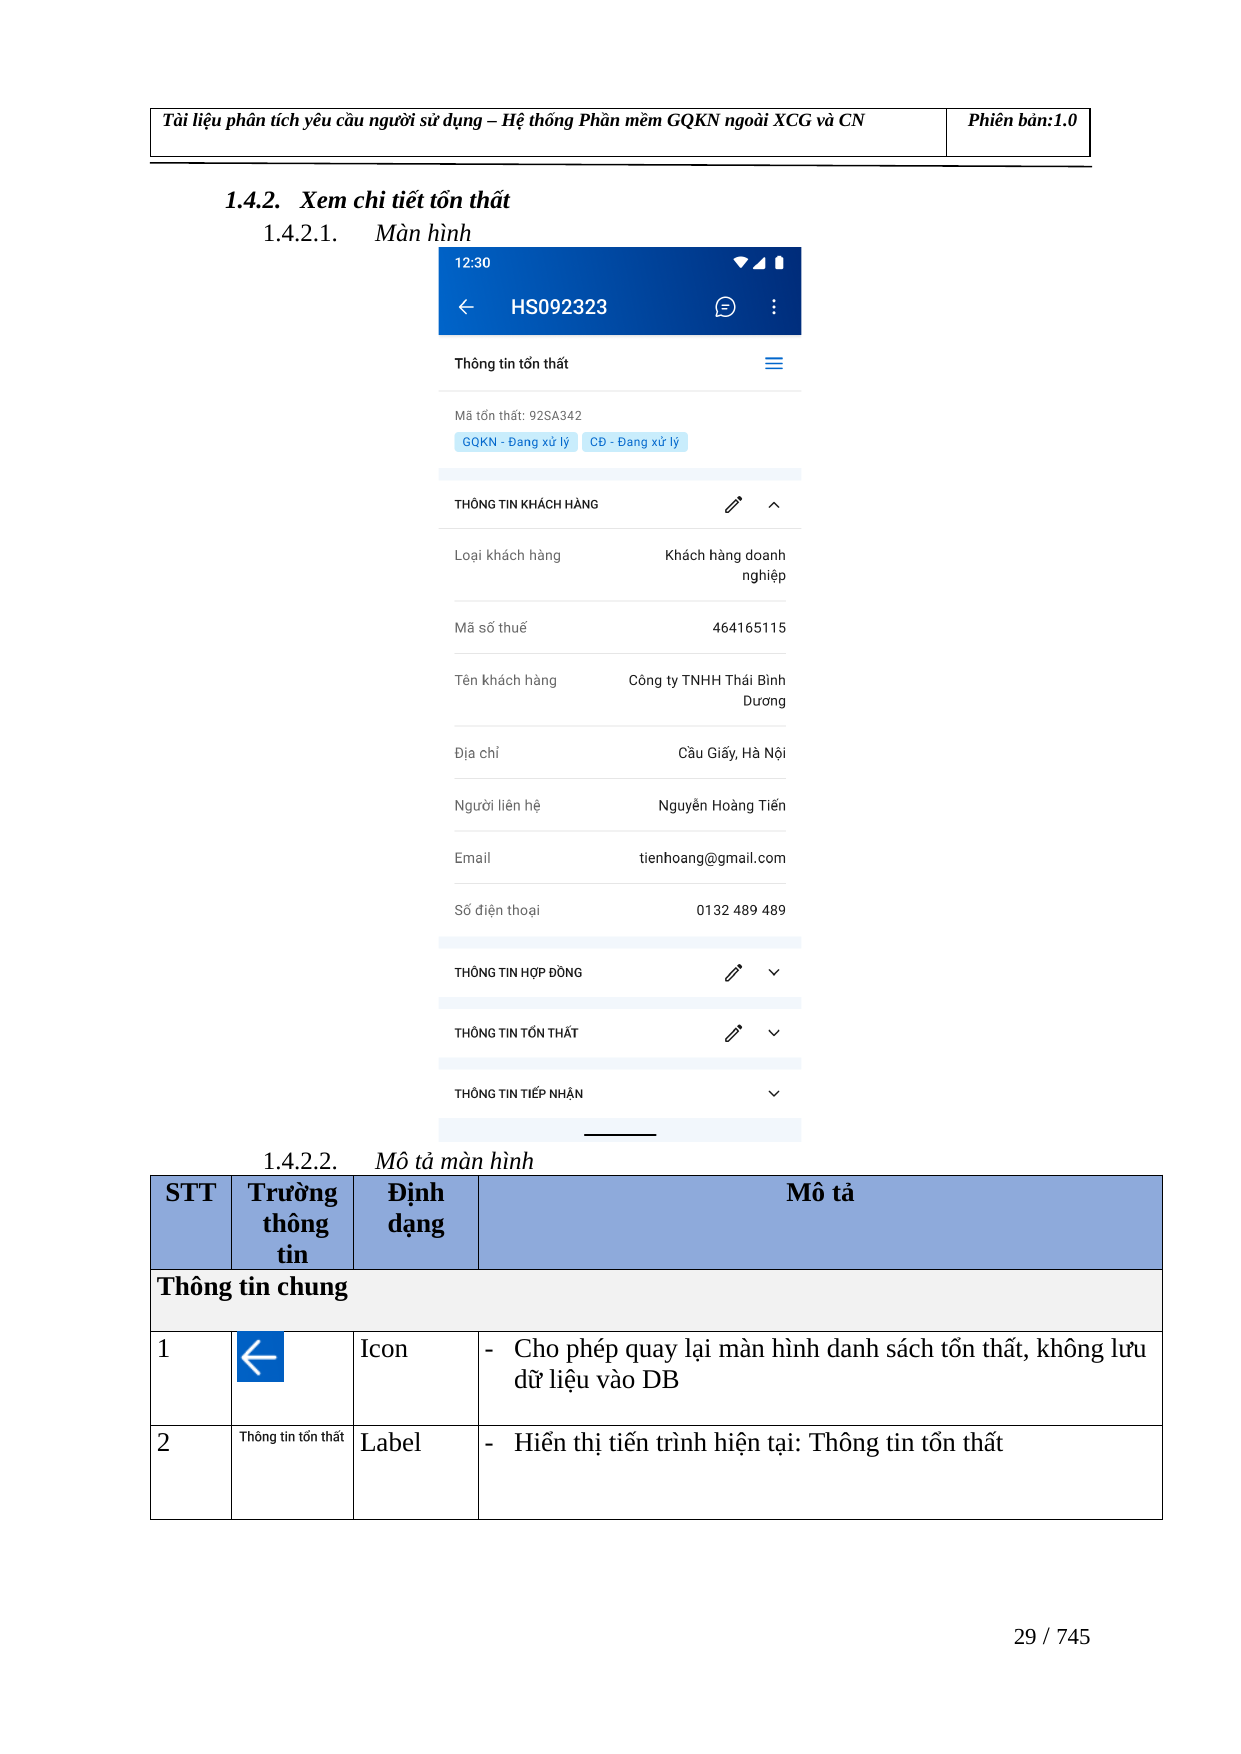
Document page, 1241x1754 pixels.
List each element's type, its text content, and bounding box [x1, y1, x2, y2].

subtitle Xem chi tiết tổn thất [225, 185, 1090, 214]
subtitle Mô tả màn hình [263, 1146, 1090, 1174]
table_header STT [151, 1176, 231, 1269]
picture [237, 1331, 284, 1382]
table_header Trường thông tin [232, 1176, 353, 1269]
table_header Định dạng [354, 1176, 478, 1269]
table_cell Label [354, 1426, 478, 1518]
subtitle Màn hình [263, 218, 1090, 247]
table_cell Icon [354, 1332, 478, 1425]
picture [438, 247, 802, 1142]
picture [237, 1426, 348, 1447]
table_cell [232, 1332, 353, 1425]
table_header Mô tả [479, 1176, 1162, 1269]
table_cell [151, 1426, 231, 1518]
table_cell Cho phép quay lại màn hình danh sách tổn thất, không lưu dữ liệu vào DB [479, 1332, 1162, 1425]
table_cell Hiển thị tiến trình hiện tại: Thông tin tổn thất [479, 1426, 1162, 1518]
table_cell [151, 1332, 231, 1425]
table_cell Thông tin chung [151, 1270, 1162, 1331]
table_cell [232, 1426, 353, 1518]
